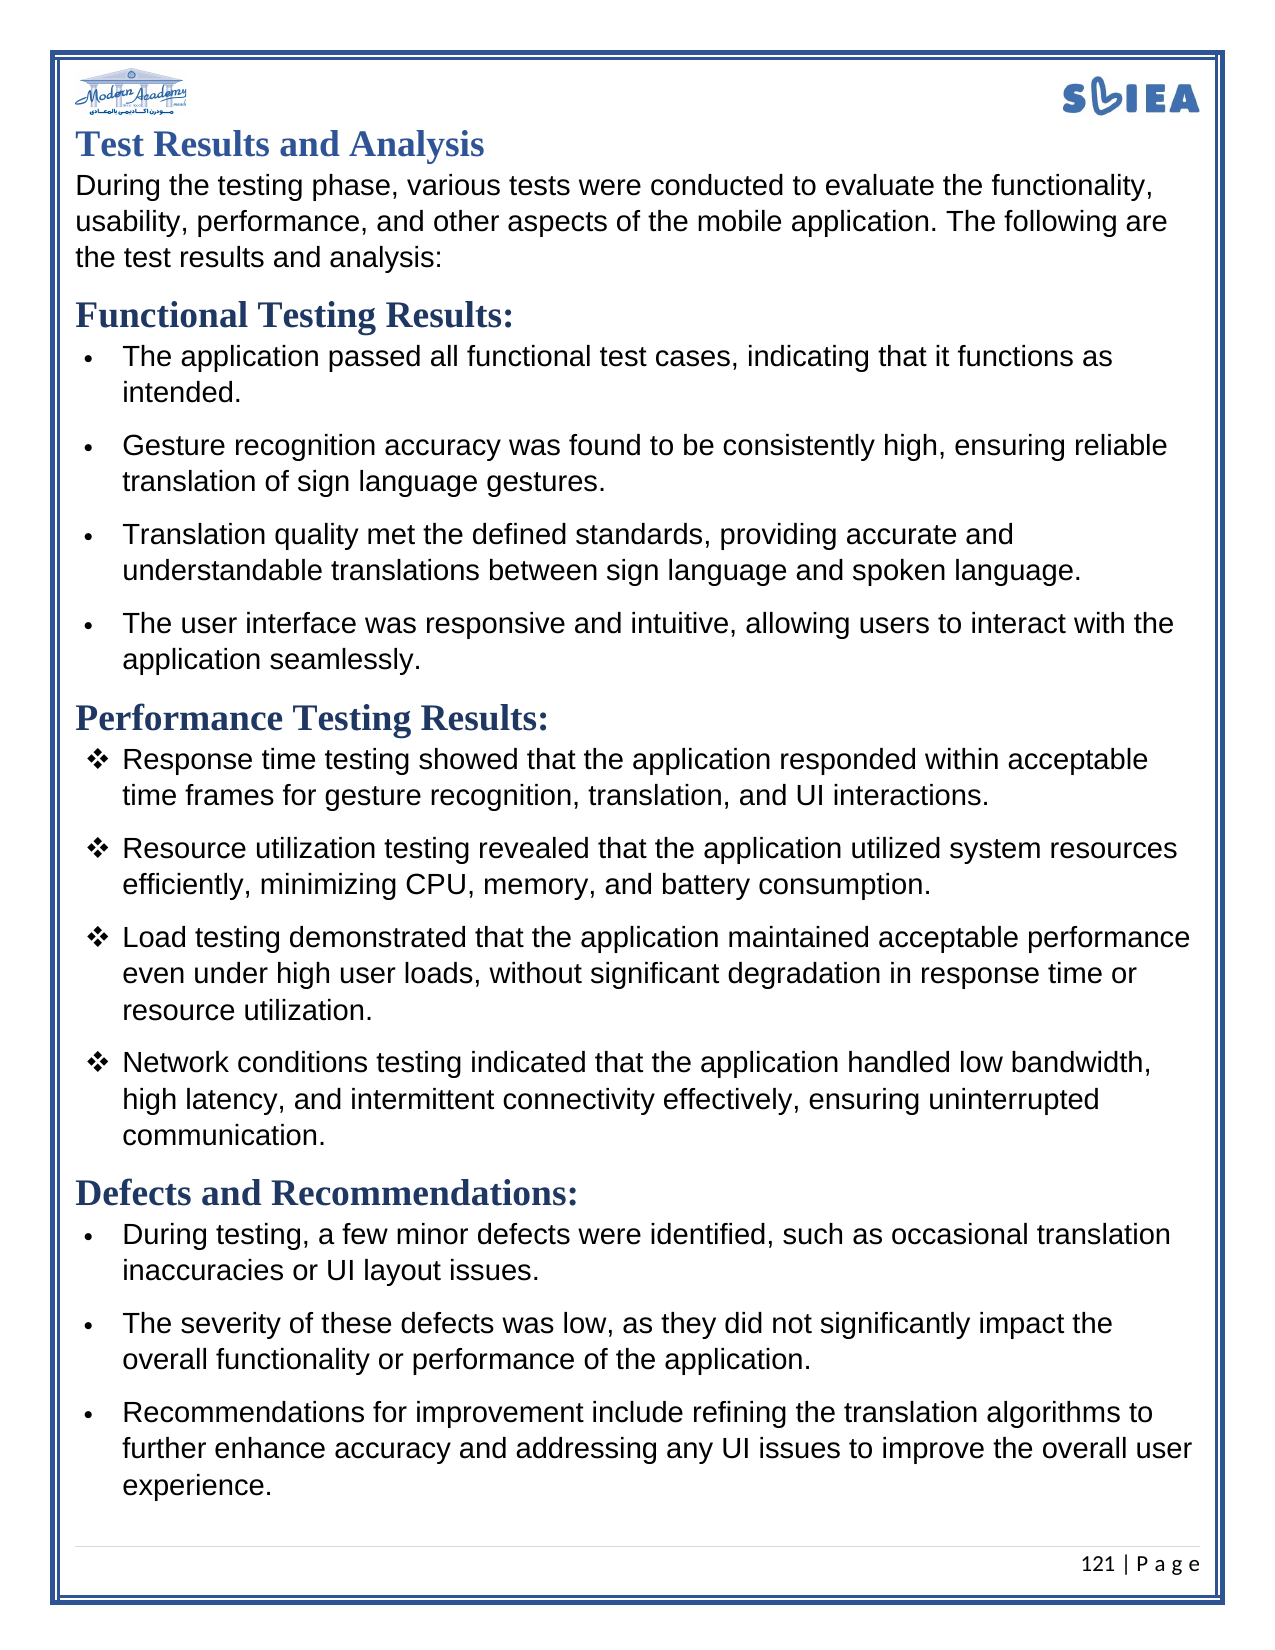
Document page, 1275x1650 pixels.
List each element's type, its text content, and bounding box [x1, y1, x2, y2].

subtitle Performance Testing Results: [75, 695, 1200, 738]
list Translation quality met the defined standards, providing accurate and understandable translations between sign language and spoken language. [84, 517, 1200, 587]
list During testing, a few minor defects were identified, such as occasional translation inaccuracies or UI layout issues. [84, 1217, 1200, 1287]
text During the testing phase, various tests were conducted to evaluate the functionality, usability, performance, and other aspects of the mobile application. The following are the test results and analysis: [75, 168, 1200, 273]
list Gesture recognition accuracy was found to be consistently high, ensuring reliable translation of sign language gestures. [84, 428, 1200, 498]
subtitle Defects and Recommendations: [75, 1171, 1200, 1214]
subtitle Test Results and Analysis [75, 121, 1200, 164]
list Network conditions testing indicated that the application handled low bandwidth, high latency, and intermittent connectivity effectively, ensuring uninterrupted communication. [84, 1045, 1200, 1151]
list Recommendations for improvement include refining the translation algorithms to further enhance accuracy and addressing any UI issues to improve the overall user experience. [84, 1395, 1200, 1501]
list The user interface was responsive and intuitive, allowing users to interact with the application seamlessly. [84, 606, 1200, 676]
list Response time testing showed that the application responded within acceptable time frames for gesture recognition, translation, and UI interactions. [84, 742, 1200, 812]
subtitle Functional Testing Results: [75, 293, 1200, 336]
list The severity of these defects was low, as they did not significantly impact the overall functionality or performance of the application. [84, 1306, 1200, 1376]
picture [1062, 75, 1200, 117]
list Load testing demonstrated that the application maintained acceptable performance even under high user loads, without significant degradation in response time or resource utilization. [84, 920, 1200, 1026]
list The application passed all functional test cases, indicating that it functions as intended. [84, 339, 1200, 409]
list Resource utilization testing revealed that the application utilized system resources efficiently, minimizing CPU, memory, and battery consumption. [84, 831, 1200, 901]
picture [75, 68, 187, 115]
